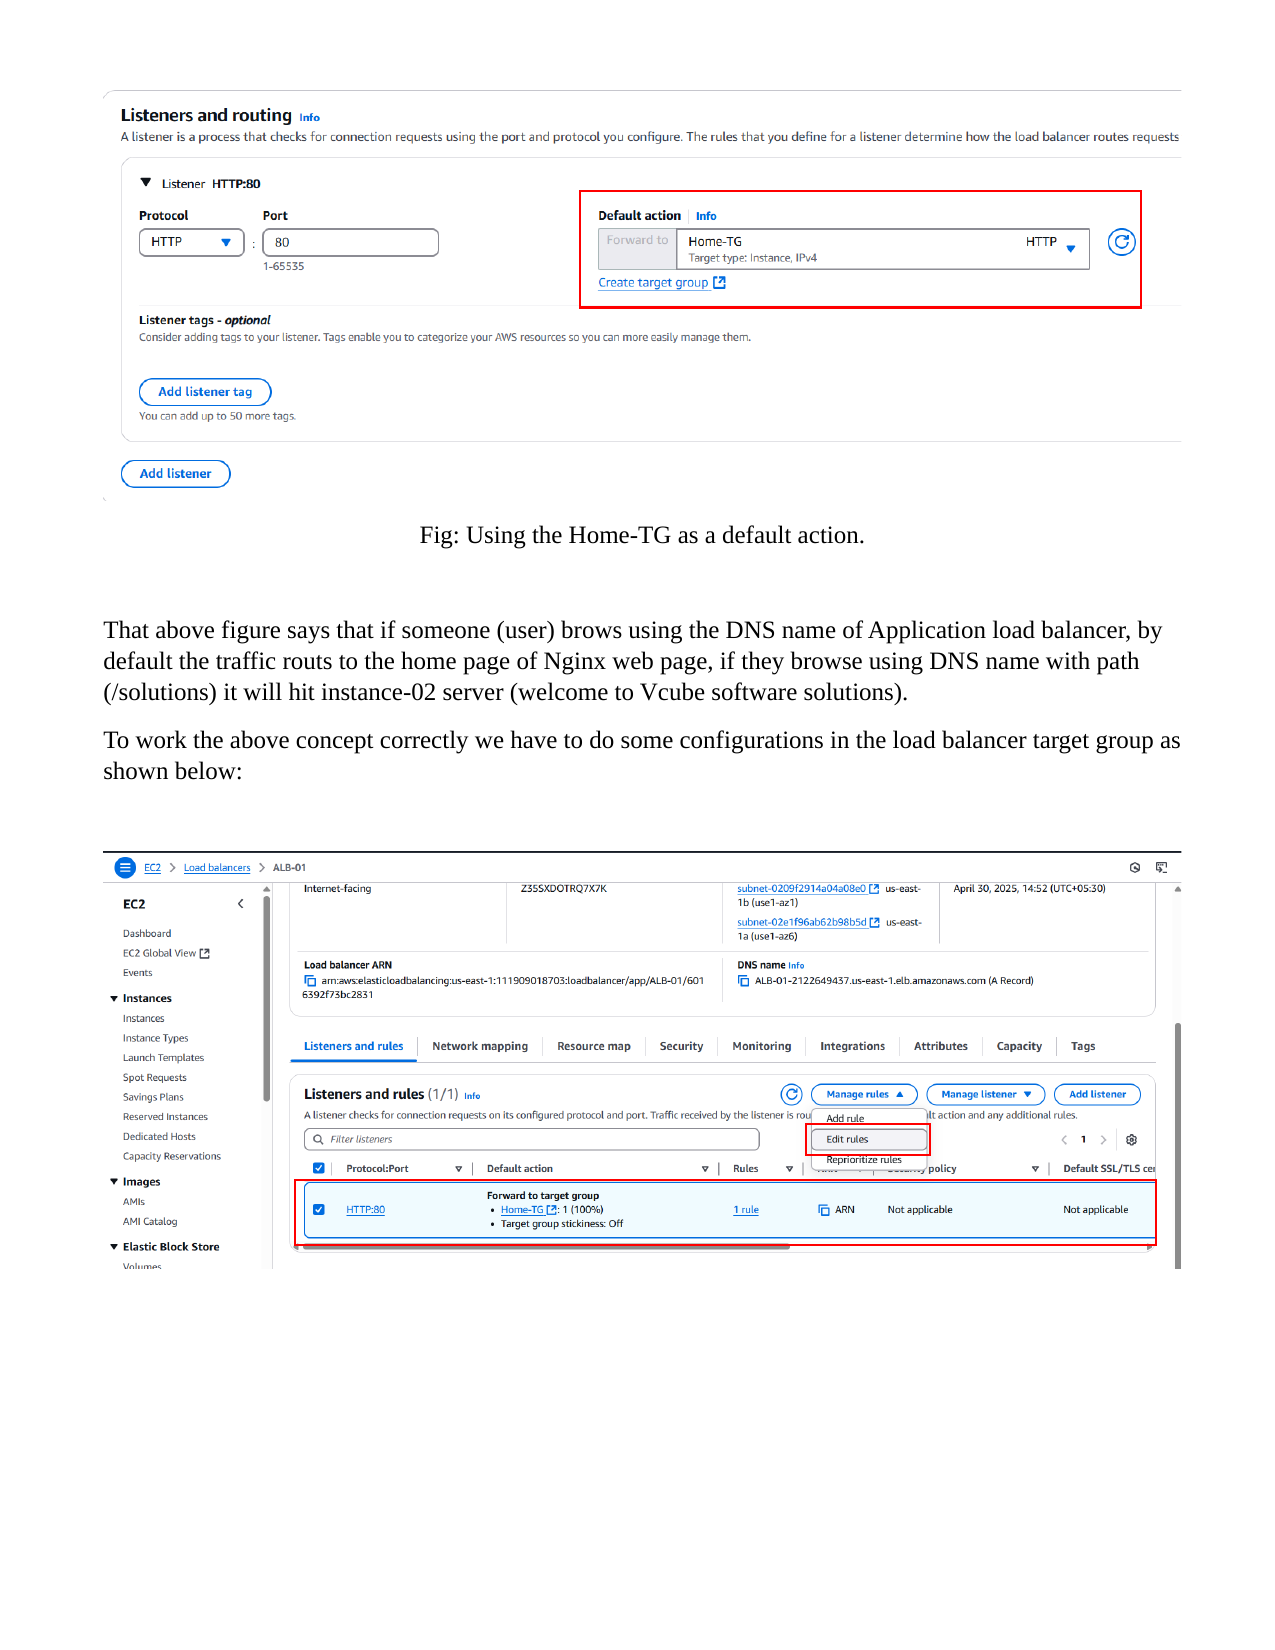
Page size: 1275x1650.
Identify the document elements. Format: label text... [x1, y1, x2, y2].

picture [103, 851, 1182, 1269]
picture [103, 84, 1182, 501]
text Fig: Using the Home-TG as a default action. [103, 520, 1181, 548]
text To work the above concept correctly we have to do some configurations in the load balancer target group as shown below: [103, 725, 1181, 785]
text That above figure says that if someone (user) brows using the DNS name of Application load balancer, by default the traffic routs to the home page of Nginx web page, if they browse using DNS name with path (/solutions) it will hit instance-02 server (welcome to Vcube software solutions). [103, 615, 1181, 706]
